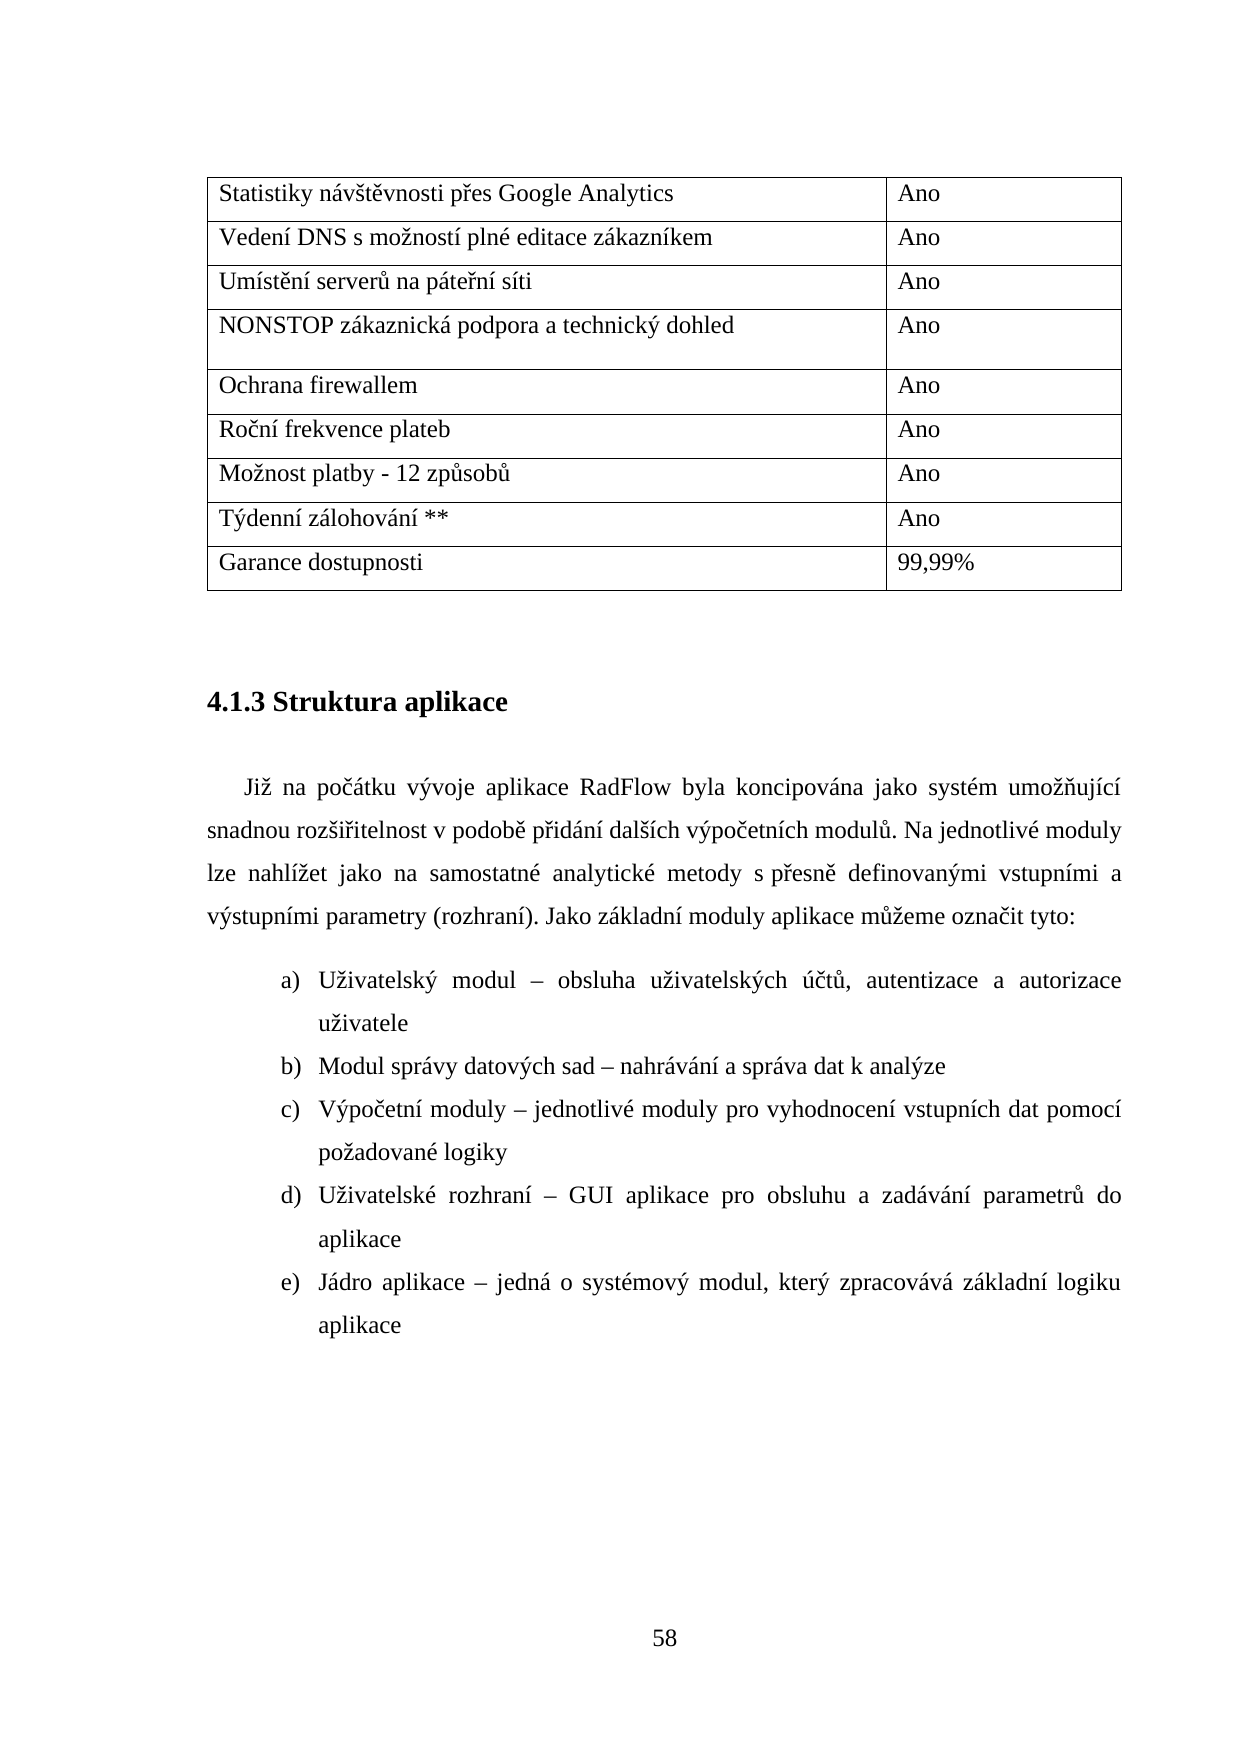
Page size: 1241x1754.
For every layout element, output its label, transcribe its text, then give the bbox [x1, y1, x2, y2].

table_cell Ano [887, 266, 1121, 309]
table_cell Ano [887, 503, 1121, 546]
table_cell NONSTOP zákaznická podpora a technický dohled [208, 310, 886, 369]
table_cell Ano [887, 310, 1121, 369]
table_cell Roční frekvence plateb [208, 415, 886, 457]
subtitle 4.1.3 Struktura aplikace [207, 684, 1122, 717]
list Výpočetní moduly – jednotlivé moduly pro vyhodnocení vstupních dat pomocí požadované logiky [281, 1094, 1122, 1166]
text Již na počátku vývoje aplikace RadFlow byla koncipována jako systém umožňující snadnou rozšiřitelnost v podobě přidání dalších výpočetních modulů. Na jednotlivé moduly lze nahlížet jako na samostatné analytické metody s přesně definovanými vstupními a výstupními parametry (rozhraní). Jako základní moduly aplikace můžeme označit tyto: [207, 772, 1122, 930]
table_cell Vedení DNS s možností plné editace zákazníkem [208, 222, 886, 265]
table_cell Garance dostupnosti [208, 547, 886, 590]
table_cell Ano [887, 370, 1121, 413]
list Modul správy datových sad – nahrávání a správa dat k analýze [281, 1051, 1122, 1080]
table_cell Ano [887, 178, 1121, 221]
table_cell Ano [887, 415, 1121, 457]
table_cell Týdenní zálohování ** [208, 503, 886, 546]
list Uživatelský modul – obsluha uživatelských účtů, autentizace a autorizace uživatele [281, 965, 1122, 1037]
list Uživatelské rozhraní – GUI aplikace pro obsluhu a zadávání parametrů do aplikace [281, 1181, 1122, 1252]
table_cell Statistiky návštěvnosti přes Google Analytics [208, 178, 886, 221]
table_cell 99,99% [887, 547, 1121, 590]
table_cell Ochrana firewallem [208, 370, 886, 413]
table_cell Ano [887, 222, 1121, 265]
table_cell Možnost platby - 12 způsobů [208, 459, 886, 502]
list Jádro aplikace – jedná o systémový modul, který zpracovává základní logiku aplikace [281, 1267, 1122, 1339]
table_cell Ano [887, 459, 1121, 502]
table_cell Umístění serverů na páteřní síti [208, 266, 886, 309]
